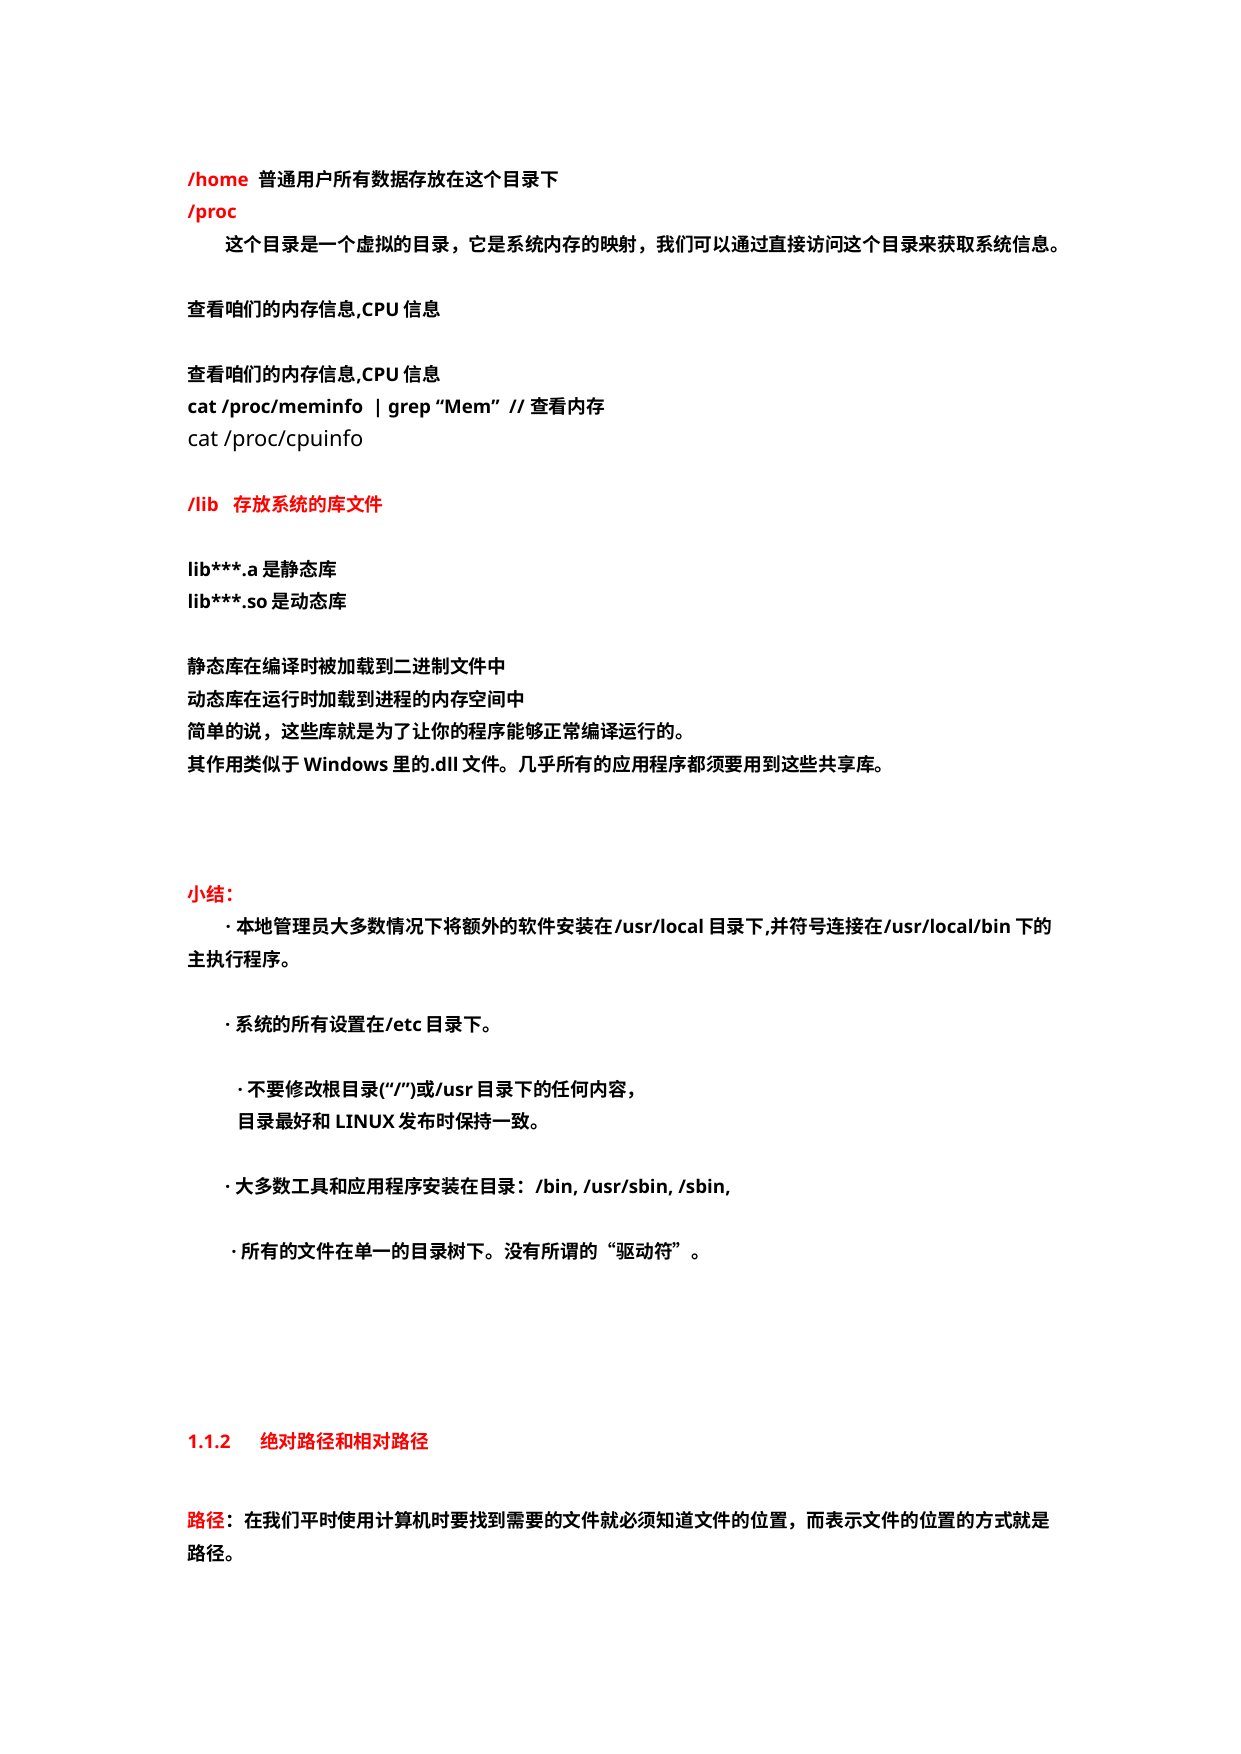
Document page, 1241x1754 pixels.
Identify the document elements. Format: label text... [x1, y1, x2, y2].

text /lib 存放系统的库文件 [187, 487, 1053, 519]
text 路径：在我们平时使用计算机时要找到需要的文件就必须知道文件的位置，而表示文件的位置的方式就是路径。 [187, 1503, 1053, 1568]
text 简单的说，这些库就是为了让你的程序能够正常编译运行的。 [187, 714, 1053, 747]
text 目录最好和LINUX发布时保持一致。 [187, 1104, 1053, 1137]
text cat /proc/cpuinfo [187, 422, 1053, 454]
text · 所有的文件在单一的目录树下。没有所谓的“驱动符”。 [187, 1234, 1053, 1267]
text 小结： [187, 877, 1053, 909]
text /home 普通用户所有数据存放在这个目录下 [187, 162, 1053, 194]
subtitle 1.1.2 绝对路径和相对路径 [187, 1424, 1053, 1457]
text · 不要修改根目录(“/”)或/usr目录下的任何内容， [187, 1072, 1053, 1104]
text 静态库在编译时被加载到二进制文件中 动态库在运行时加载到进程的内存空间中 [187, 649, 1053, 714]
text 查看咱们的内存信息,CPU信息 [187, 357, 1053, 389]
text · 本地管理员大多数情况下将额外的软件安装在/usr/local目录下,并符号连接在/usr/local/bin下的主执行程序。 [187, 909, 1053, 974]
text lib***.a是静态库 lib***.so是动态库 [187, 552, 1053, 617]
text 其作用类似于Windows里的.dll文件。几乎所有的应用程序都须要用到这些共享库。 [187, 747, 1053, 779]
text 查看咱们的内存信息,CPU信息 [187, 292, 1053, 324]
text cat /proc/meminfo | grep “Mem” // 查看内存 [187, 389, 1053, 422]
text /proc 这个目录是一个虚拟的目录，它是系统内存的映射，我们可以通过直接访问这个目录来获取系统信息。 [187, 194, 1053, 259]
text · 系统的所有设置在/etc目录下。 [187, 1007, 1053, 1039]
text · 大多数工具和应用程序安装在目录：/bin, /usr/sbin, /sbin, [187, 1169, 1053, 1202]
